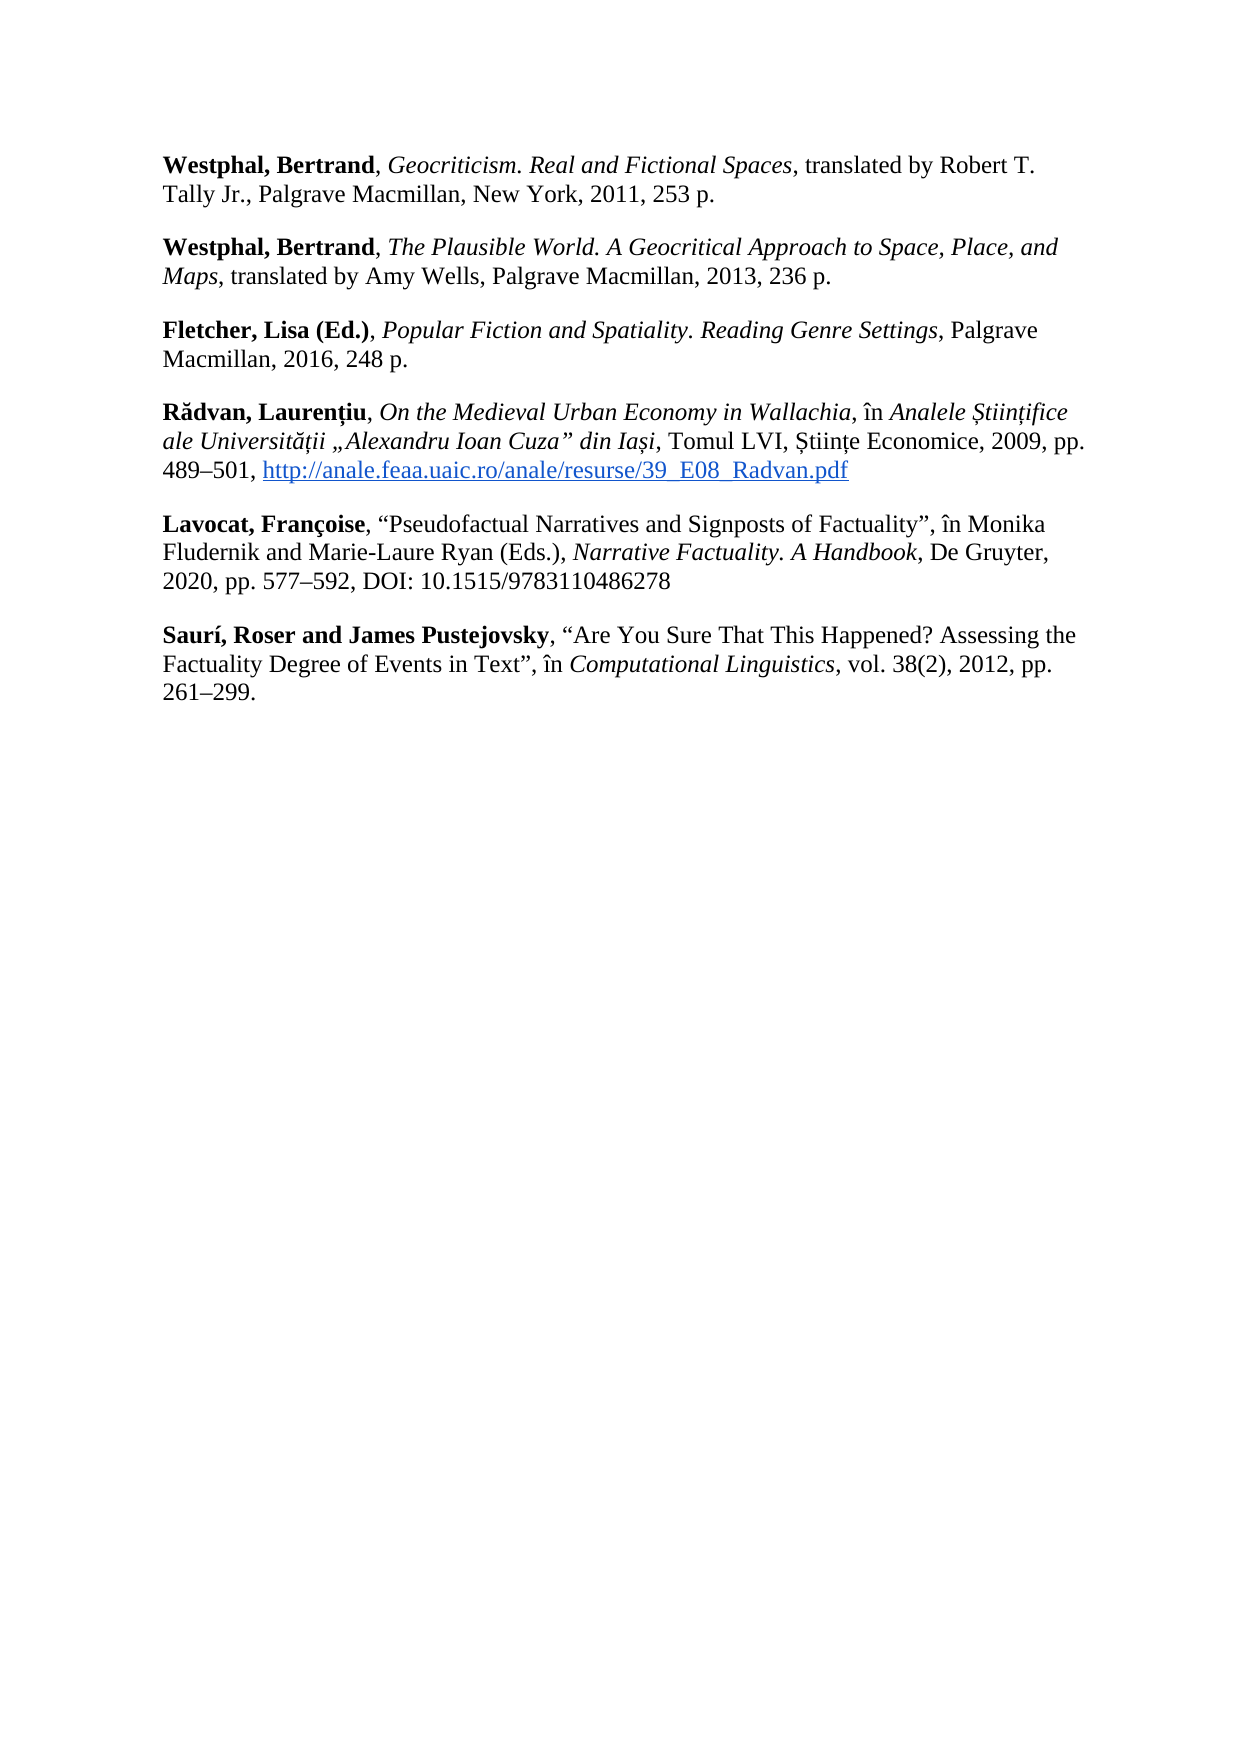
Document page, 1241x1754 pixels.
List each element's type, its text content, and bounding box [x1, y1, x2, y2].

text Westphal, Bertrand, The Plausible World. A Geocritical Approach to Space, Place, and Maps, translated by Amy Wells, Palgrave Macmillan, 2013, 236 p. [162, 232, 1090, 290]
text Saurí, Roser and James Pustejovsky, “Are You Sure That This Happened? Assessing the Factuality Degree of Events in Text”, în Computational Linguistics, vol. 38(2), 2012, pp. 261–299. [162, 620, 1090, 706]
text Fletcher, Lisa (Ed.), Popular Fiction and Spatiality. Reading Genre Settings, Palgrave Macmillan, 2016, 248 p. [162, 315, 1090, 372]
text Lavocat, Françoise, “Pseudofactual Narratives and Signposts of Factuality”, în Monika Fludernik and Marie-Laure Ryan (Eds.), Narrative Factuality. A Handbook, De Gruyter, 2020, pp. 577–592, DOI: 10.1515/9783110486278 [162, 509, 1090, 595]
text Westphal, Bertrand, Geocriticism. Real and Fictional Spaces, translated by Robert T. Tally Jr., Palgrave Macmillan, New York, 2011, 253 p. [162, 150, 1090, 207]
text Rădvan, Laurențiu, On the Medieval Urban Economy in Wallachia, în Analele Științifice ale Universității „Alexandru Ioan Cuza” din Iași, Tomul LVI, Științe Economice, 2009, pp. 489–501, http://anale.feaa.uaic.ro/anale/resurse/39_E08_Radvan.pdf [162, 397, 1090, 484]
